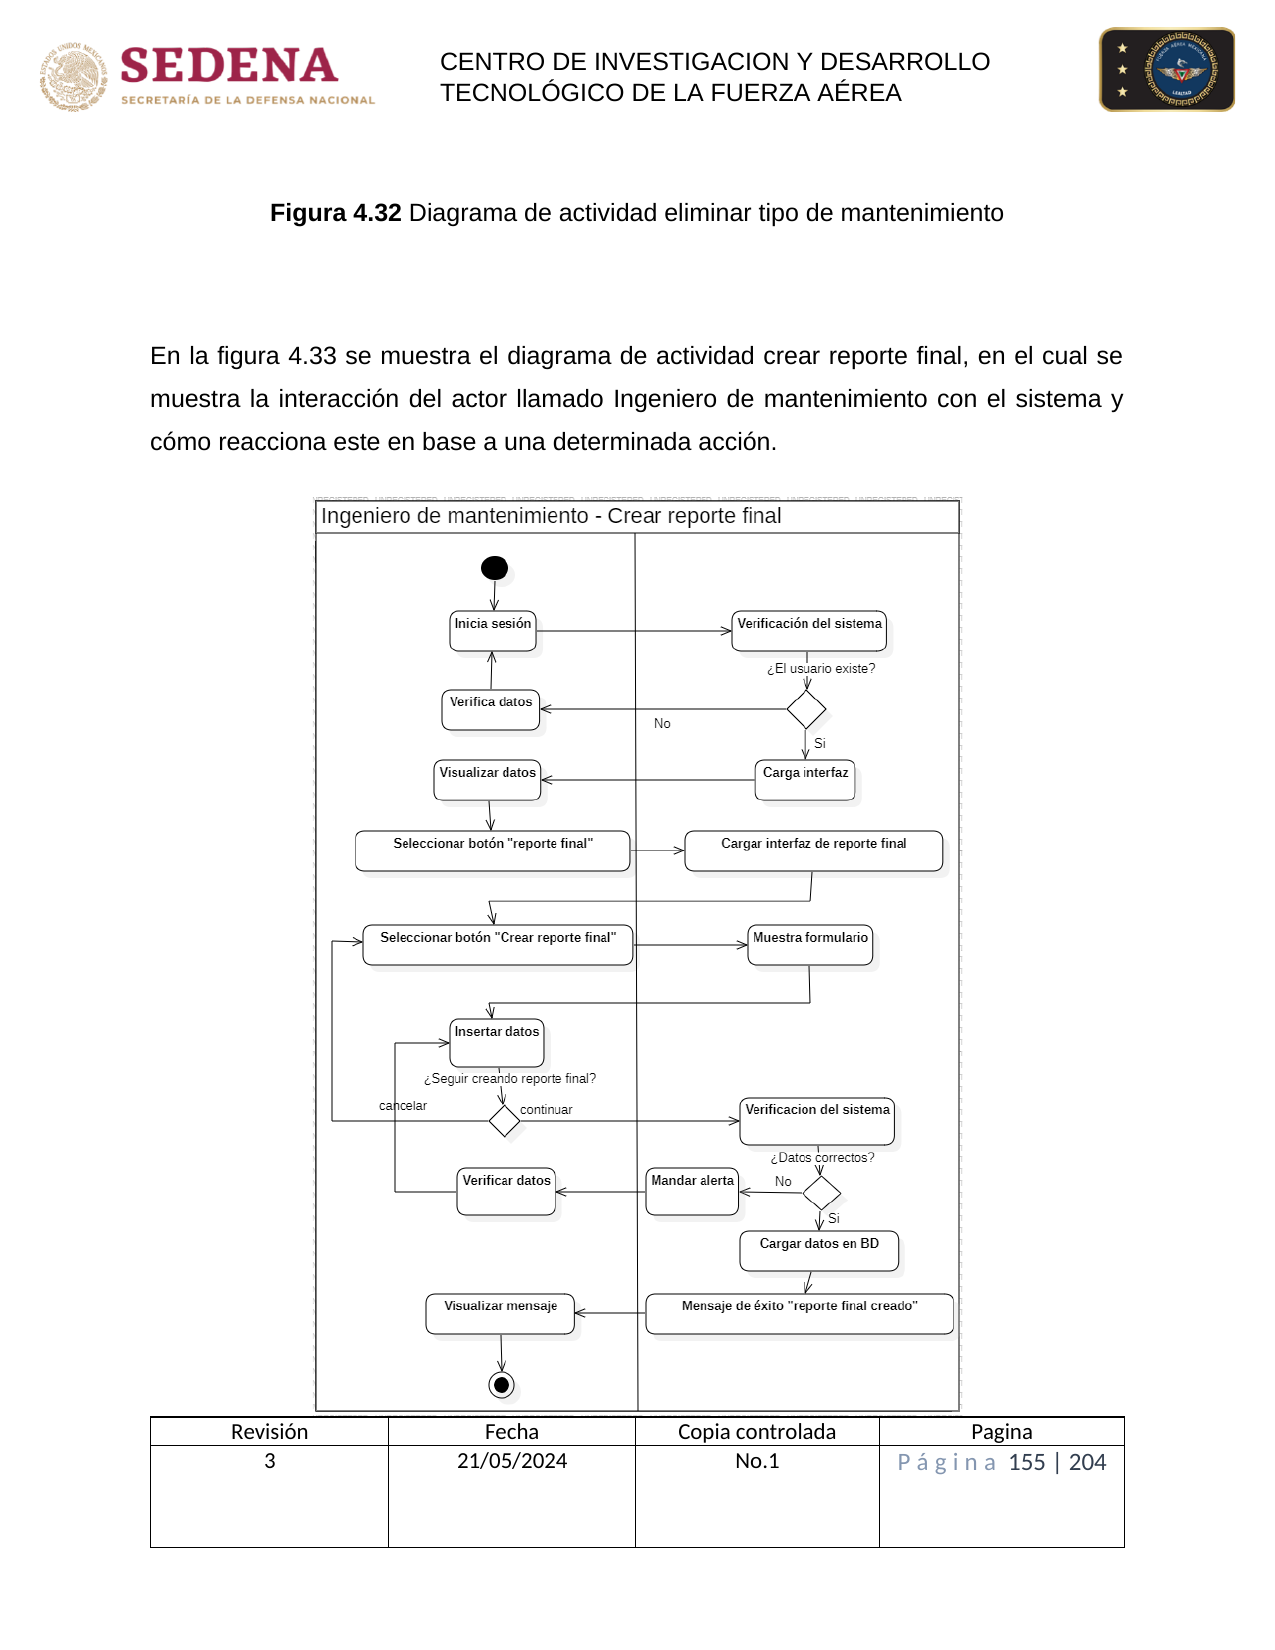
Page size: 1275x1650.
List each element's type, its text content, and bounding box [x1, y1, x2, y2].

picture [312, 496, 963, 1416]
text En la figura 4.33 se muestra el diagrama de actividad crear reporte final, en el cual se muestra la interacción del actor llamado Ingeniero de mantenimiento con el sistema y cómo reacciona este en base a una determinada acción. [150, 341, 1125, 456]
picture [39, 27, 1236, 112]
text Figura 4.32 Diagrama de actividad eliminar tipo de mantenimiento [150, 198, 1125, 226]
